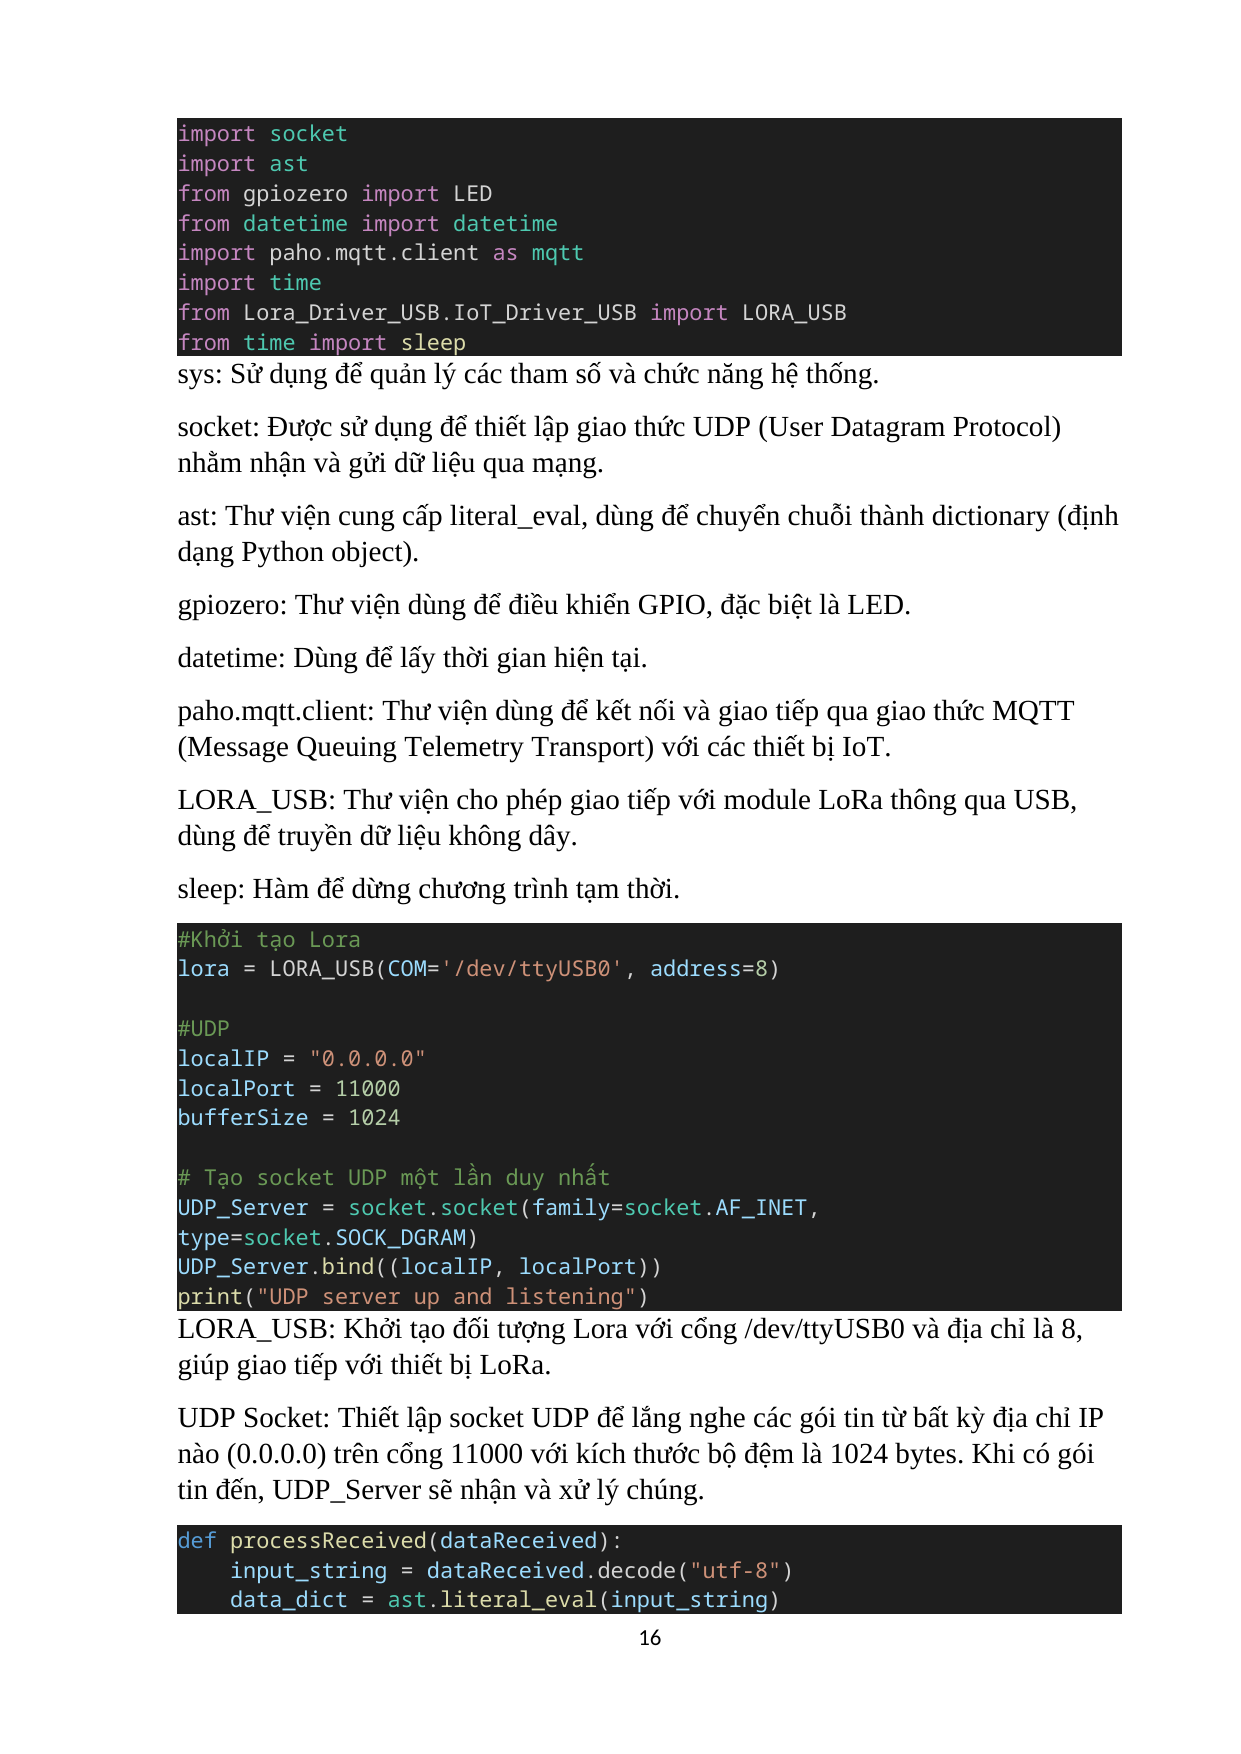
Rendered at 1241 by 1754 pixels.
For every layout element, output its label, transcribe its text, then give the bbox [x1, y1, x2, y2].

text from time import sleep [177, 327, 1122, 356]
text #Khởi tạo Lora [177, 923, 1122, 953]
text gpiozero: Thư viện dùng để điều khiển GPIO, đặc biệt là LED. [177, 587, 1122, 621]
text localPort = 11000 [177, 1072, 1122, 1102]
text print("UDP server up and listening") [177, 1281, 1122, 1311]
text data_dict = ast.literal_eval(input_string) [177, 1584, 1122, 1614]
text # Tạo socket UDP một lần duy nhất [177, 1162, 1122, 1192]
text import time [177, 267, 1122, 297]
text ast: Thư viện cung cấp literal_eval, dùng để chuyển chuỗi thành dictionary (định dạng Python object). [177, 498, 1122, 568]
text sys: Sử dụng để quản lý các tham số và chức năng hệ thống. [177, 356, 1122, 390]
text LORA_USB: Khởi tạo đối tượng Lora với cổng /dev/ttyUSB0 và địa chỉ là 8, giúp giao tiếp với thiết bị LoRa. [177, 1311, 1122, 1381]
text from gpiozero import LED [177, 178, 1122, 207]
text lora = LORA_USB(COM='/dev/ttyUSB0', address=8) [177, 953, 1122, 983]
text bufferSize = 1024 [177, 1102, 1122, 1132]
text UDP_Server = socket.socket(family=socket.AF_INET, type=socket.SOCK_DGRAM) [177, 1192, 1122, 1251]
text input_string = dataReceived.decode("utf-8") [177, 1555, 1122, 1584]
text localIP = "0.0.0.0" [177, 1043, 1122, 1072]
text sleep: Hàm để dừng chương trình tạm thời. [177, 871, 1122, 904]
text import paho.mqtt.client as mqtt [177, 237, 1122, 267]
text socket: Được sử dụng để thiết lập giao thức UDP (User Datagram Protocol) nhằm nhận và gửi dữ liệu qua mạng. [177, 409, 1122, 479]
text from datetime import datetime [177, 207, 1122, 237]
text datetime: Dùng để lấy thời gian hiện tại. [177, 640, 1122, 673]
text import ast [177, 148, 1122, 178]
text import socket [177, 118, 1122, 148]
text from Lora_Driver_USB.IoT_Driver_USB import LORA_USB [177, 297, 1122, 327]
text paho.mqtt.client: Thư viện dùng để kết nối và giao tiếp qua giao thức MQTT (Message Queuing Telemetry Transport) với các thiết bị IoT. [177, 693, 1122, 762]
text UDP_Server.bind((localIP, localPort)) [177, 1251, 1122, 1281]
text LORA_USB: Thư viện cho phép giao tiếp với module LoRa thông qua USB, dùng để truyền dữ liệu không dây. [177, 782, 1122, 851]
text UDP Socket: Thiết lập socket UDP để lắng nghe các gói tin từ bất kỳ địa chỉ IP nào (0.0.0.0) trên cổng 11000 với kích thước bộ đệm là 1024 bytes. Khi có gói tin đến, UDP_Server sẽ nhận và xử lý chúng. [177, 1400, 1122, 1506]
text def processReceived(dataReceived): [177, 1525, 1122, 1555]
text #UDP [177, 1013, 1122, 1043]
